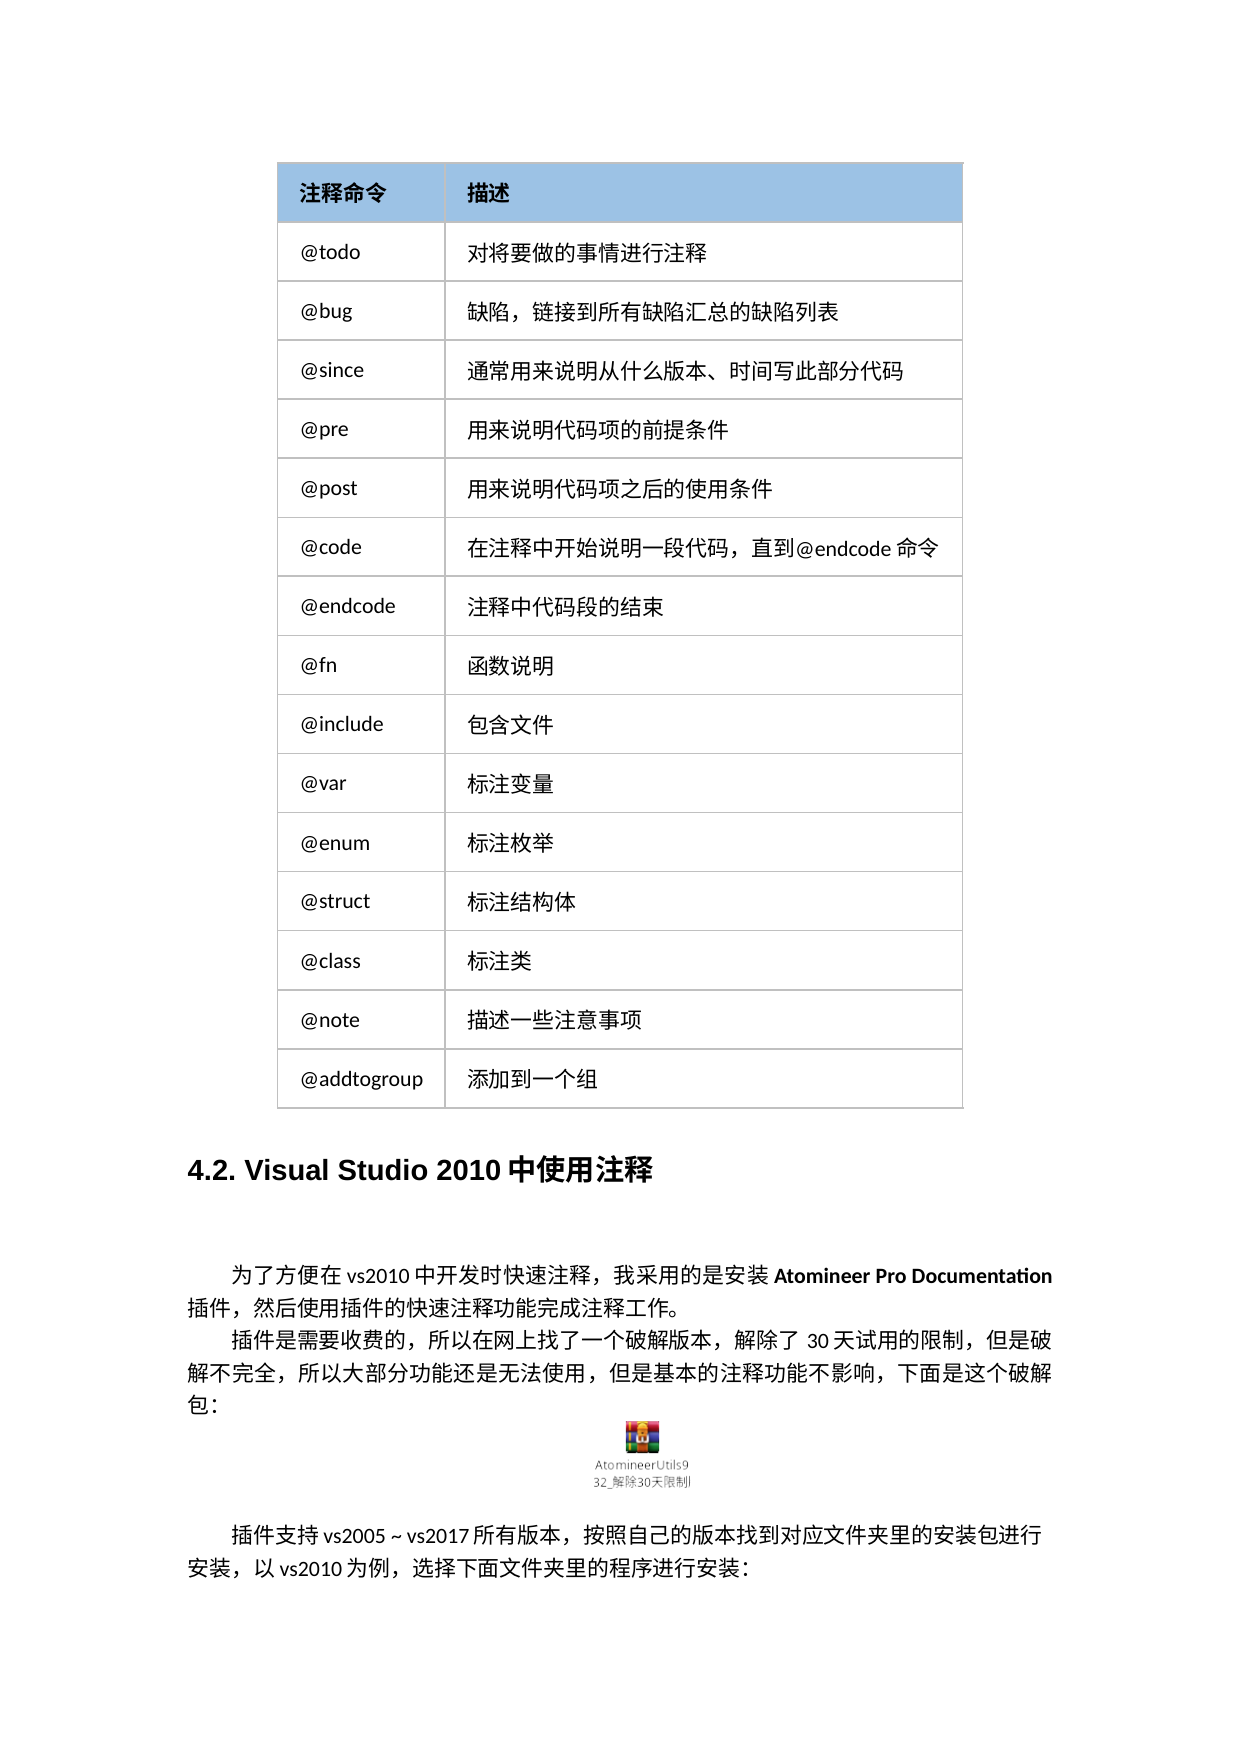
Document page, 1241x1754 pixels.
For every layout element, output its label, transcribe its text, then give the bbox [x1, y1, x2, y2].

table_cell @enum [278, 813, 444, 871]
table_header 描述 [446, 164, 962, 221]
table_cell @class [278, 931, 444, 989]
table_cell 通常用来说明从什么版本、时间写此部分代码 [446, 341, 962, 398]
table_cell @post [278, 459, 444, 516]
table_cell 描述一些注意事项 [446, 991, 962, 1048]
table_cell @fn [278, 636, 444, 693]
table_cell 缺陷，链接到所有缺陷汇总的缺陷列表 [446, 282, 962, 339]
table_cell @include [278, 695, 444, 753]
table_cell 对将要做的事情进行注释 [446, 223, 962, 280]
subtitle 4.2. Visual Studio 2010中使用注释 [187, 1136, 1053, 1201]
table_cell @bug [278, 282, 444, 339]
table_cell 标注变量 [446, 754, 962, 812]
table_cell 标注枚举 [446, 813, 962, 871]
table_cell 函数说明 [446, 636, 962, 693]
table_cell 用来说明代码项的前提条件 [446, 400, 962, 457]
table_cell @since [278, 341, 444, 398]
text 为了方便在vs2010中开发时快速注释，我采用的是安装Atomineer Pro Documentation插件，然后使用插件的快速注释功能完成注释工作。 [187, 1258, 1053, 1323]
table_cell @endcode [278, 577, 444, 634]
table_header 注释命令 [278, 164, 444, 221]
table_cell 注释中代码段的结束 [446, 577, 962, 634]
text 插件是需要收费的，所以在网上找了一个破解版本，解除了30天试用的限制，但是破解不完全，所以大部分功能还是无法使用，但是基本的注释功能不影响，下面是这个破解包： [187, 1323, 1053, 1421]
table_cell 标注类 [446, 931, 962, 989]
table_cell @var [278, 754, 444, 812]
table_cell @todo [278, 223, 444, 280]
table_cell @struct [278, 872, 444, 930]
table_cell 添加到一个组 [446, 1050, 962, 1107]
text 插件支持vs2005 ~ vs2017所有版本，按照自己的版本找到对应文件夹里的安装包进行安装，以vs2010为例，选择下面文件夹里的程序进行安装： [187, 1518, 1053, 1583]
table_cell 包含文件 [446, 695, 962, 753]
table_cell 在注释中开始说明一段代码，直到@endcode命令 [446, 518, 962, 575]
table_cell 用来说明代码项之后的使用条件 [446, 459, 962, 516]
table_cell @pre [278, 400, 444, 457]
table_cell 标注结构体 [446, 872, 962, 930]
table_cell @code [278, 518, 444, 575]
table_cell @addtogroup [278, 1050, 444, 1107]
table_cell @note [278, 991, 444, 1048]
